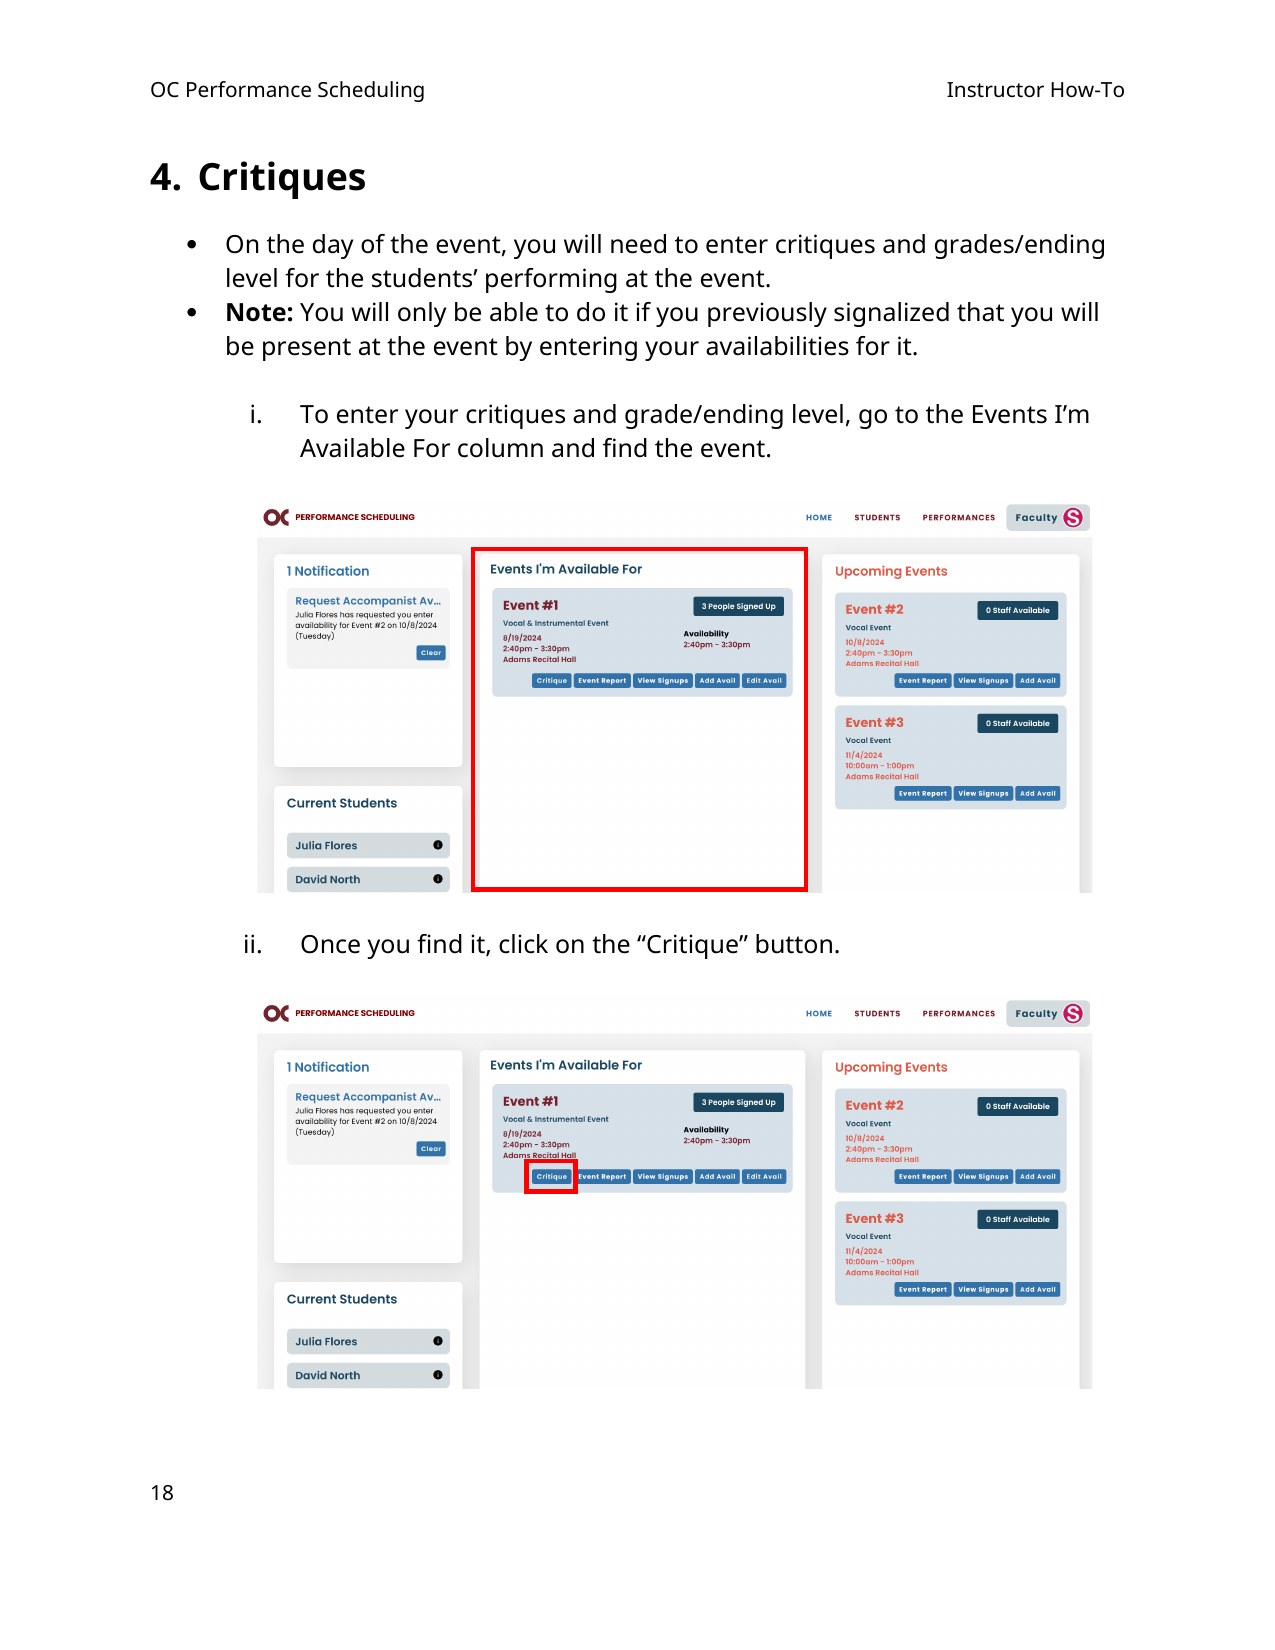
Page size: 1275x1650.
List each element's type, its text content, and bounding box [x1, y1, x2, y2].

list Once you find it, click on the “Critique” button. [262, 927, 1125, 961]
picture [257, 499, 1093, 893]
list To enter your critiques and grade/ending level, go to the Events I’m Available For column and find the event. [262, 397, 1125, 465]
picture [257, 994, 1093, 1389]
subtitle Critiques [150, 150, 1125, 201]
list Note: You will only be able to do it if you previously signalized that you will be present at the event by entering your availabilities for it. [187, 295, 1125, 363]
list On the day of the event, you will need to enter critiques and grades/ending level for the students’ performing at the event. [187, 227, 1125, 295]
